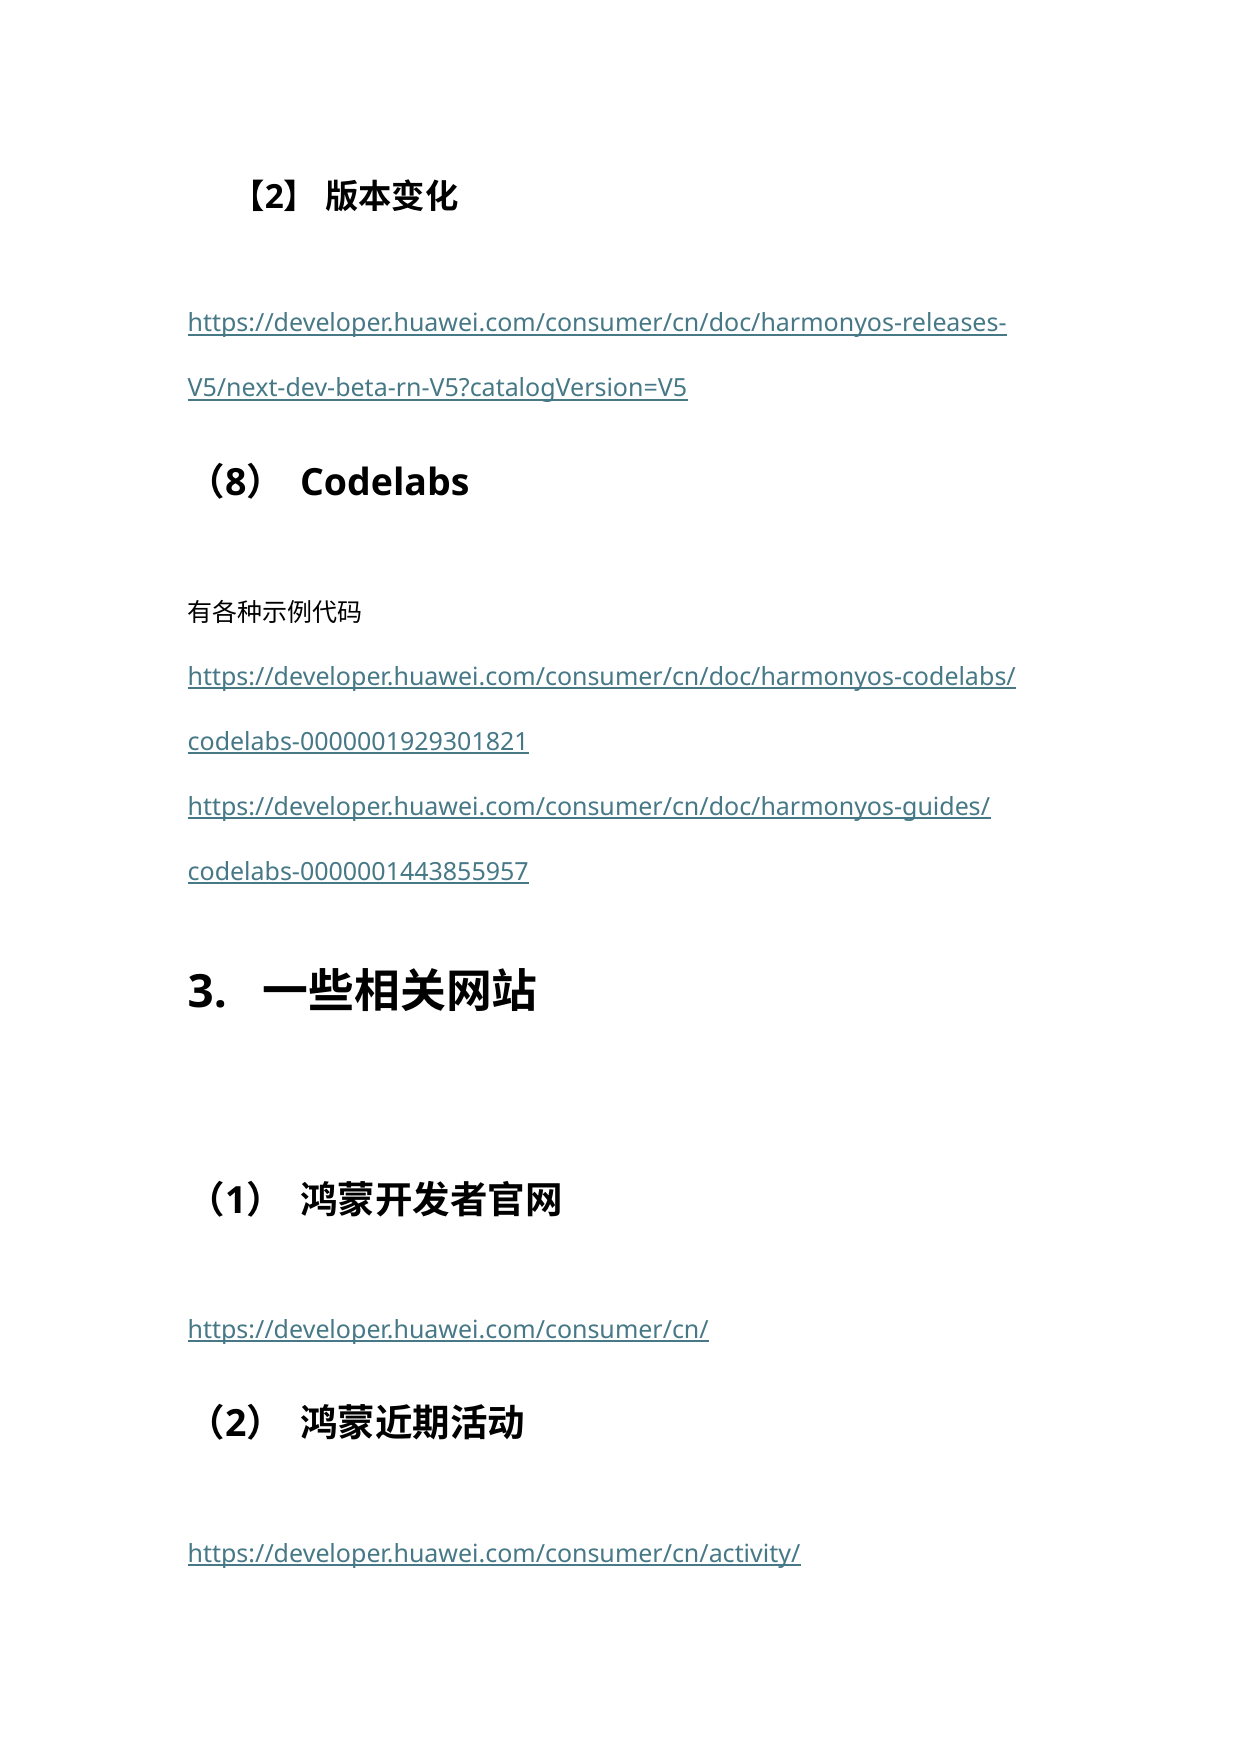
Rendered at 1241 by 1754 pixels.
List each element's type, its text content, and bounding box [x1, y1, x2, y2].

text https://developer.huawei.com/consumer/cn/activity/ [187, 1520, 1053, 1585]
text https://developer.huawei.com/consumer/cn/ [187, 1296, 1053, 1361]
subtitle Codelabs [187, 446, 1053, 511]
text https://developer.huawei.com/consumer/cn/doc/harmonyos-codelabs/codelabs-0000001929301821 [187, 643, 1053, 773]
subtitle 版本变化 [231, 162, 1053, 227]
subtitle 鸿蒙近期活动 [187, 1388, 1053, 1453]
subtitle 一些相关网站 [187, 939, 1053, 1036]
text https://developer.huawei.com/consumer/cn/doc/harmonyos-guides/codelabs-0000001443855957 [187, 773, 1053, 903]
text https://developer.huawei.com/consumer/cn/doc/harmonyos-releases-V5/next-dev-beta-rn-V5?catalogVersion=V5 [187, 289, 1053, 419]
text 有各种示例代码 [187, 578, 1053, 643]
subtitle 鸿蒙开发者官网 [187, 1164, 1053, 1229]
